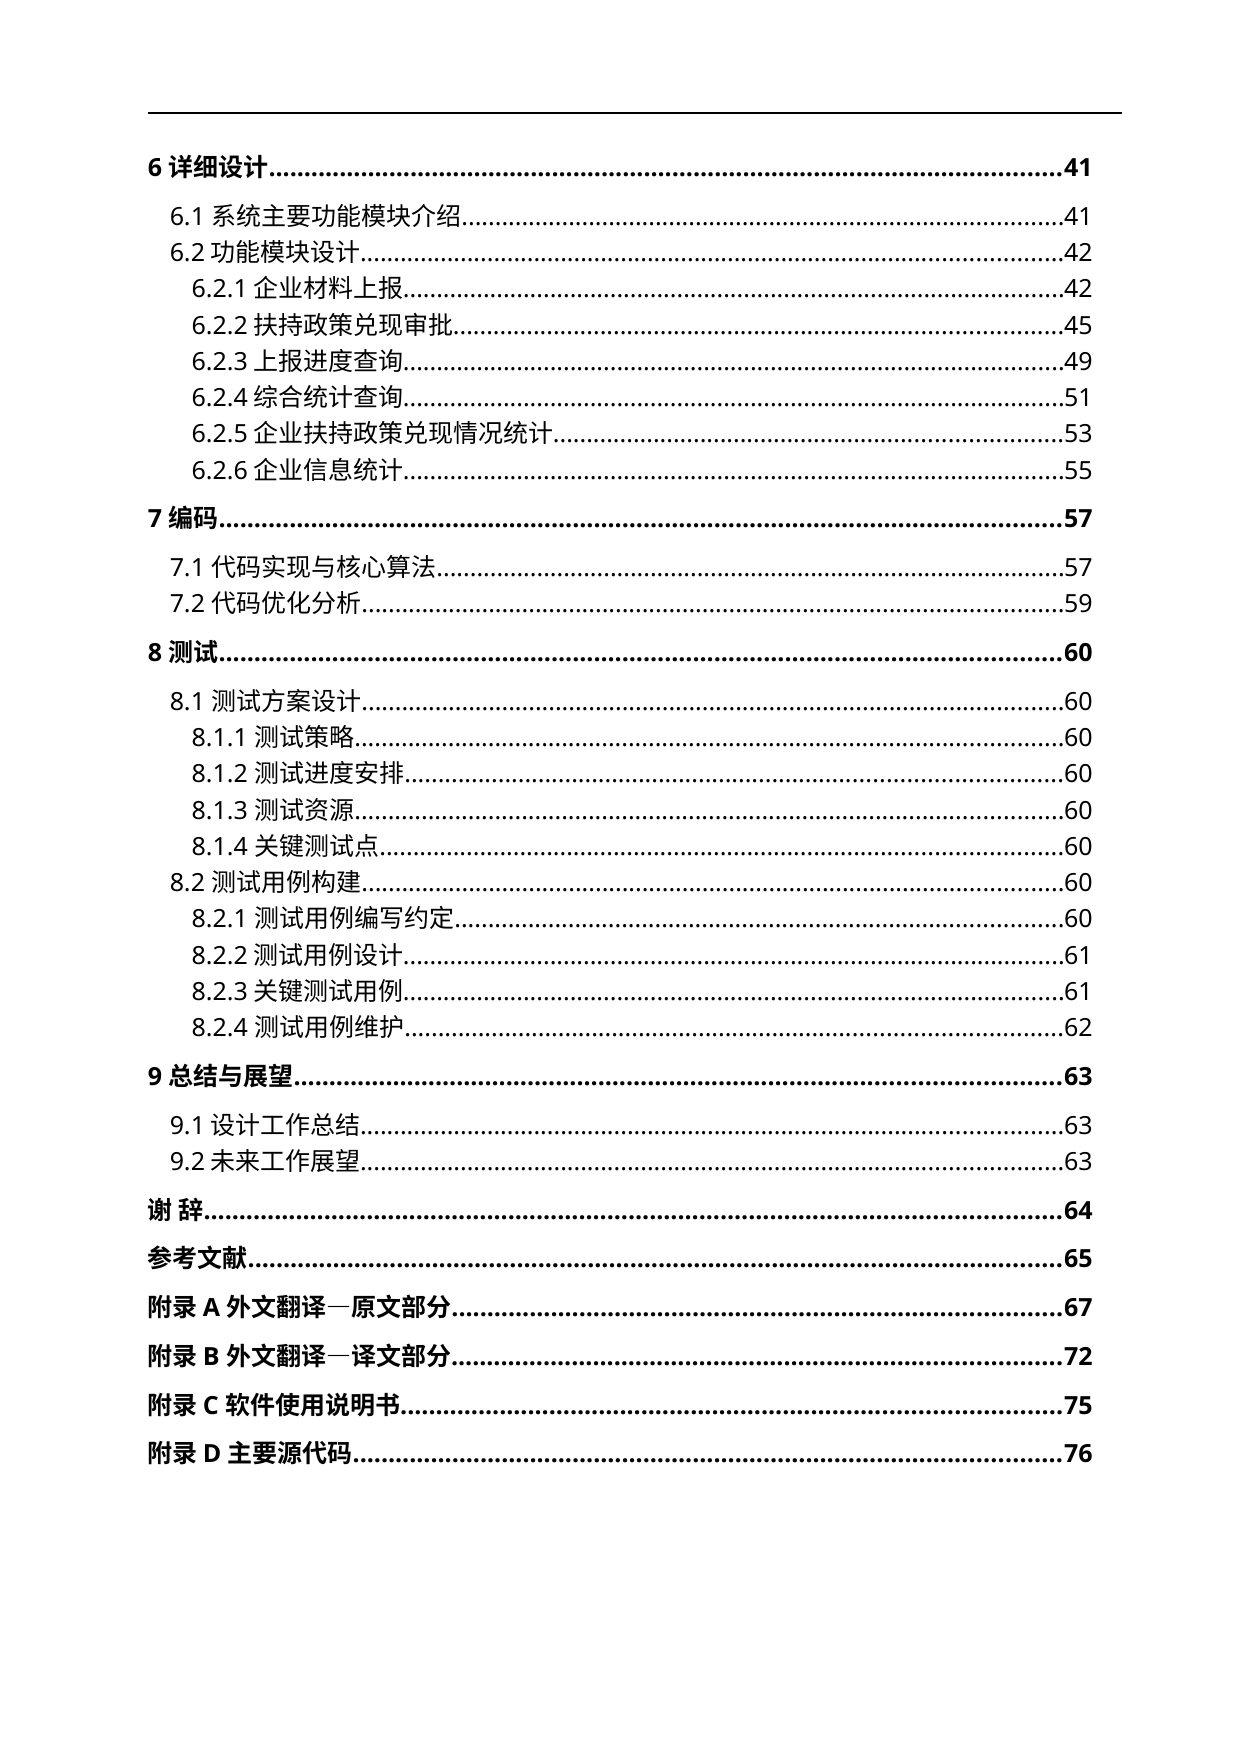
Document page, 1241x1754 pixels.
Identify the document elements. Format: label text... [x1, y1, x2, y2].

text 8.2.4 测试用例维护 62 [191, 1008, 1122, 1044]
text 6.2.4综合统计查询 51 [191, 378, 1122, 414]
text 8.1 测试方案设计 60 [169, 681, 1122, 718]
text 9 总结与展望 63 [148, 1056, 1122, 1093]
text 8.2.1 测试用例编写约定 60 [191, 899, 1122, 935]
text 8.2.3关键测试用例 61 [191, 971, 1122, 1008]
text 8 测试 60 [148, 633, 1122, 669]
text 附录A 外文翻译—原文部分 67 [148, 1288, 1122, 1324]
text 7.2 代码优化分析 59 [169, 584, 1122, 620]
text 9.1设计工作总结 63 [169, 1105, 1122, 1141]
text 6 详细设计 41 [148, 148, 1122, 184]
text 附录C 软件使用说明书 75 [148, 1385, 1122, 1421]
text 附录B 外文翻译—译文部分 72 [148, 1336, 1122, 1373]
text 8.1.1 测试策略 60 [191, 718, 1122, 754]
text 6.2.2扶持政策兑现审批 45 [191, 305, 1122, 341]
text 谢 辞 64 [148, 1190, 1122, 1226]
text 6.2.3上报进度查询 49 [191, 341, 1122, 378]
text 8.1.2 测试进度安排 60 [191, 754, 1122, 790]
text 8.2.2测试用例设计 61 [191, 935, 1122, 971]
text 参考文献 65 [148, 1239, 1122, 1275]
text 7 编码 57 [148, 499, 1122, 535]
text 附录D 主要源代码 76 [148, 1434, 1122, 1470]
text 6.2.1企业材料上报 42 [191, 269, 1122, 305]
text 7.1 代码实现与核心算法 57 [169, 548, 1122, 584]
text 6.1 系统主要功能模块介绍 41 [169, 196, 1122, 233]
text 6.2.6企业信息统计 55 [191, 450, 1122, 486]
text 8.1.4 关键测试点 60 [191, 826, 1122, 863]
text 9.2未来工作展望 63 [169, 1141, 1122, 1178]
text 6.2.5企业扶持政策兑现情况统计 53 [191, 414, 1122, 450]
text 8.1.3 测试资源 60 [191, 790, 1122, 826]
text 8.2 测试用例构建 60 [169, 863, 1122, 899]
text 6.2功能模块设计 42 [169, 233, 1122, 269]
